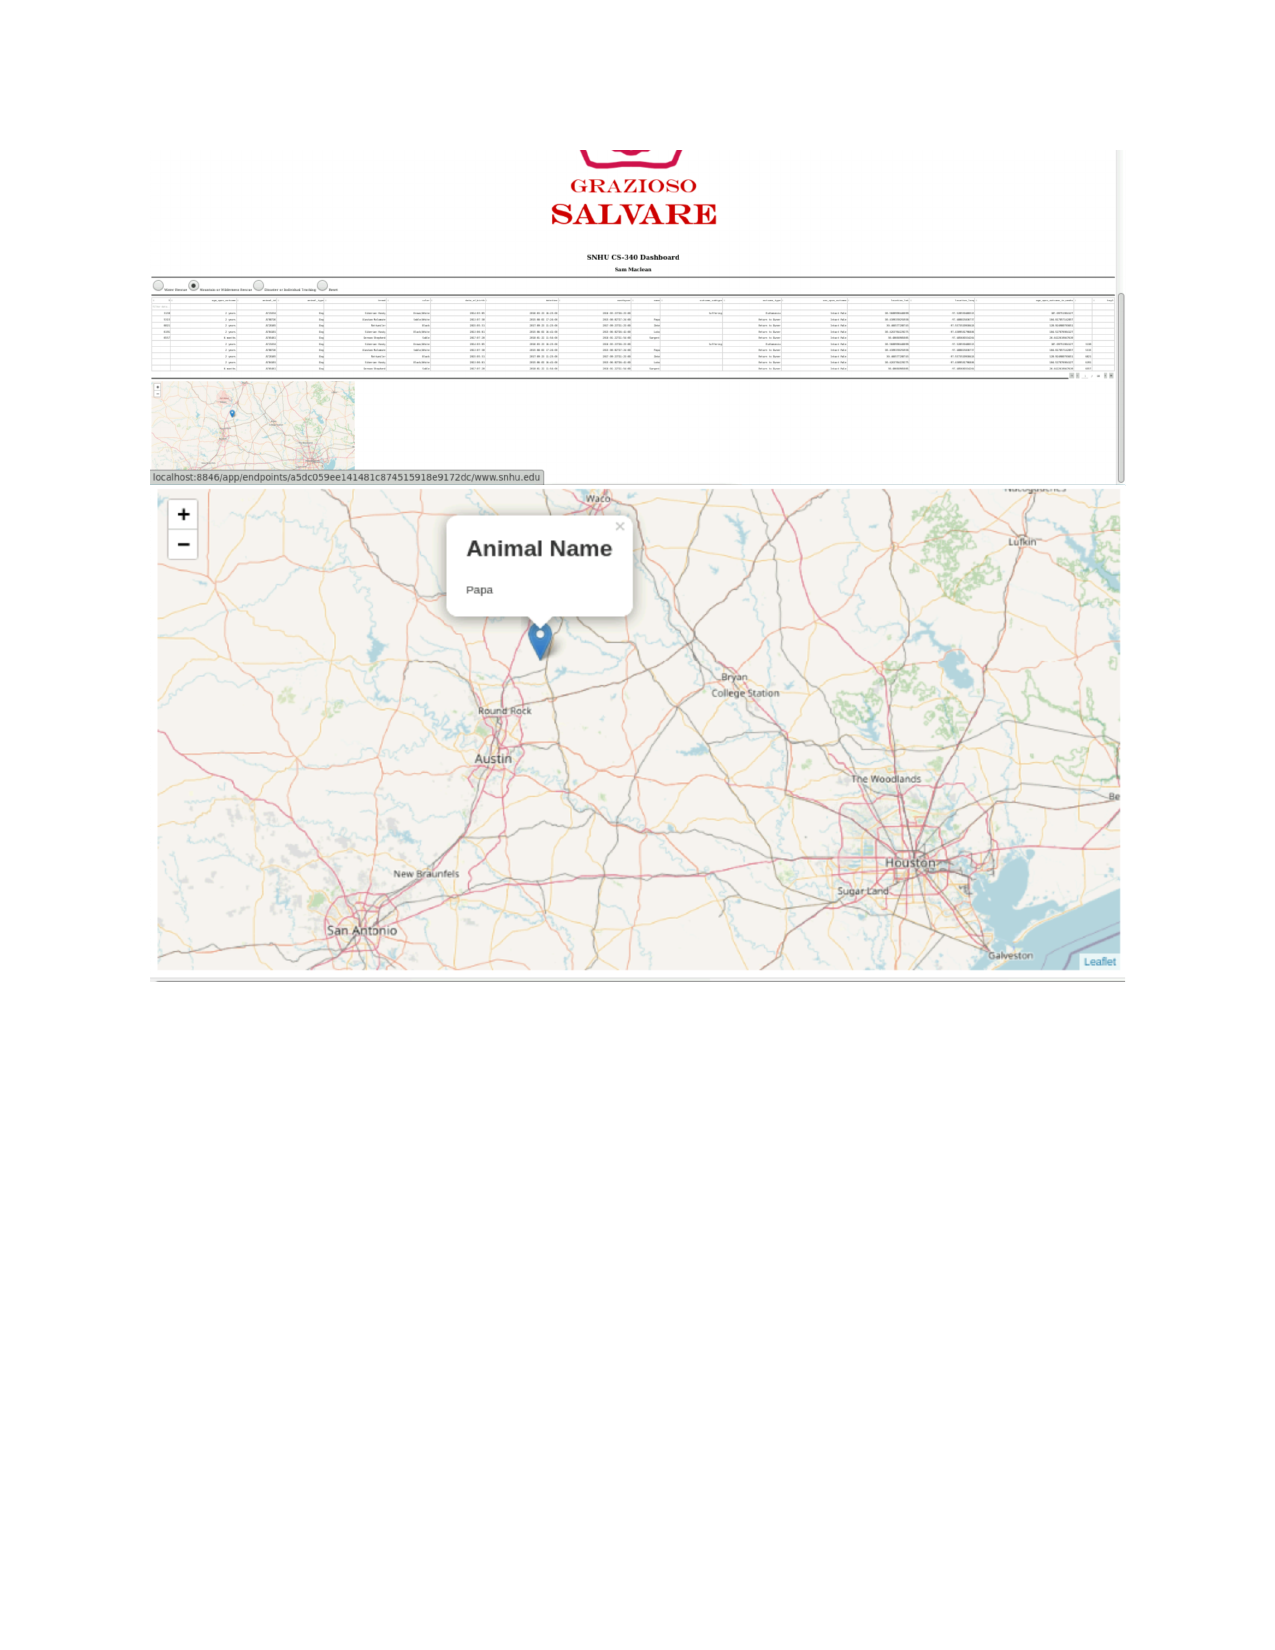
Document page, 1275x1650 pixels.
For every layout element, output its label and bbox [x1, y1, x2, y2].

picture [150, 150, 1125, 982]
